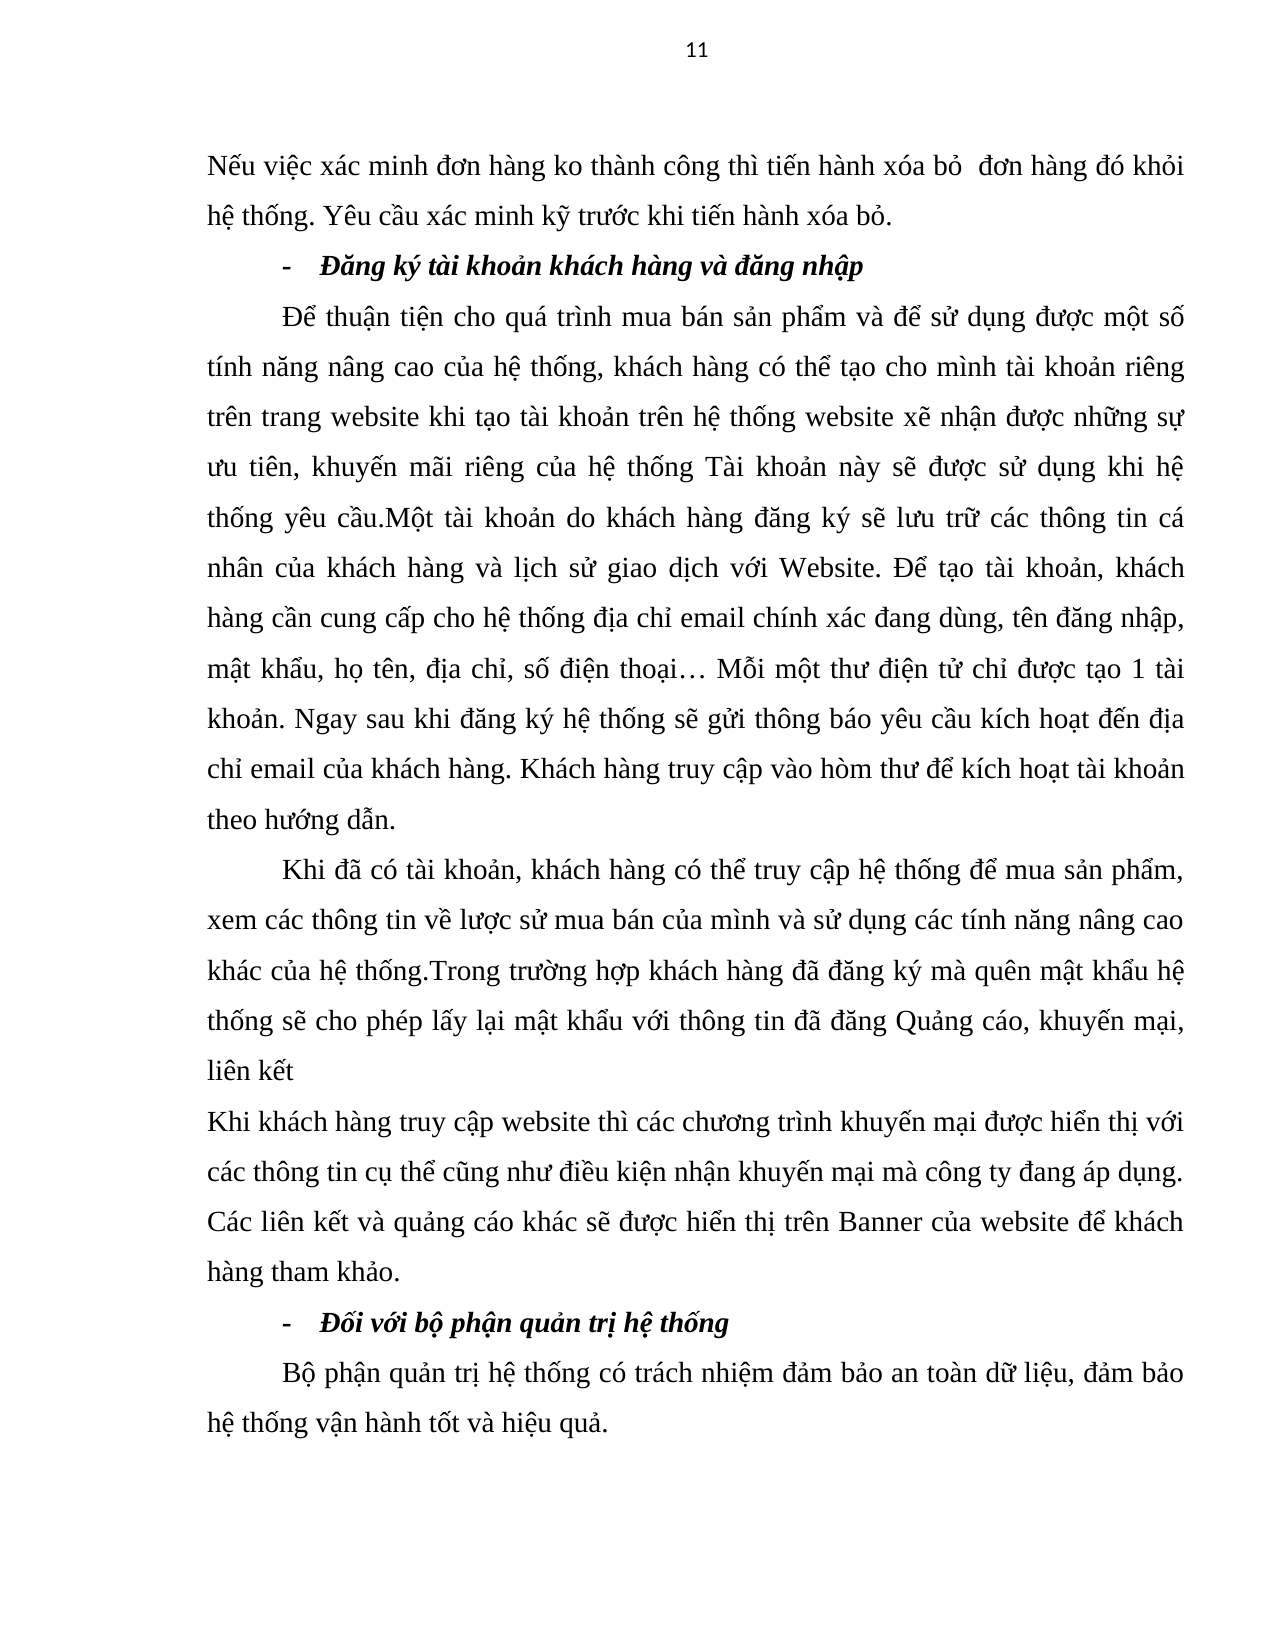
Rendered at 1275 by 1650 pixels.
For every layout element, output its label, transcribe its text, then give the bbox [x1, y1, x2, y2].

list Đối với bộ phận quản trị hệ thống [282, 1305, 1186, 1338]
text Bộ phận quản trị hệ thống có trách nhiệm đảm bảo an toàn dữ liệu, đảm bảo hệ thống vận hành tốt và hiệu quả. [207, 1355, 1186, 1439]
list Đăng ký tài khoản khách hàng và đăng nhập [282, 248, 1186, 282]
text Để thuận tiện cho quá trình mua bán sản phẩm và để sử dụng được một số tính năng nâng cao của hệ thống, khách hàng có thể tạo cho mình tài khoản riêng trên trang website khi tạo tài khoản trên hệ thống website xẽ nhận được những sự ưu tiên, khuyến mãi riêng của hệ thống Tài khoản này sẽ được sử dụng khi hệ thống yêu cầu.Một tài khoản do khách hàng đăng ký sẽ lưu trữ các thông tin cá nhân của khách hàng và lịch sử giao dịch với Website. Để tạo tài khoản, khách hàng cần cung cấp cho hệ thống địa chỉ email chính xác đang dùng, tên đăng nhập, mật khẩu, họ tên, địa chỉ, số điện thoại… Mỗi một thư điện tử chỉ được tạo 1 tài khoản. Ngay sau khi đăng ký hệ thống sẽ gửi thông báo yêu cầu kích hoạt đến địa chỉ email của khách hàng. Khách hàng truy cập vào hòm thư để kích hoạt tài khoản theo hướng dẫn. [207, 299, 1186, 835]
text Khi khách hàng truy cập website thì các chương trình khuyến mại được hiển thị với các thông tin cụ thể cũng như điều kiện nhận khuyến mại mà công ty đang áp dụng. [207, 1104, 1186, 1187]
text Khi đã có tài khoản, khách hàng có thể truy cập hệ thống để mua sản phẩm, xem các thông tin về lược sử mua bán của mình và sử dụng các tính năng nâng cao khác của hệ thống.Trong trường hợp khách hàng đã đăng ký mà quên mật khẩu hệ thống sẽ cho phép lấy lại mật khẩu với thông tin đã đăng Quảng cáo, khuyến mại, liên kết [207, 852, 1186, 1087]
text Các liên kết và quảng cáo khác sẽ được hiển thị trên Banner của website để khách hàng tham khảo. [207, 1204, 1186, 1288]
text Nếu việc xác minh đơn hàng ko thành công thì tiến hành xóa bỏ đơn hàng đó khỏi hệ thống. Yêu cầu xác minh kỹ trước khi tiến hành xóa bỏ. [207, 148, 1186, 232]
